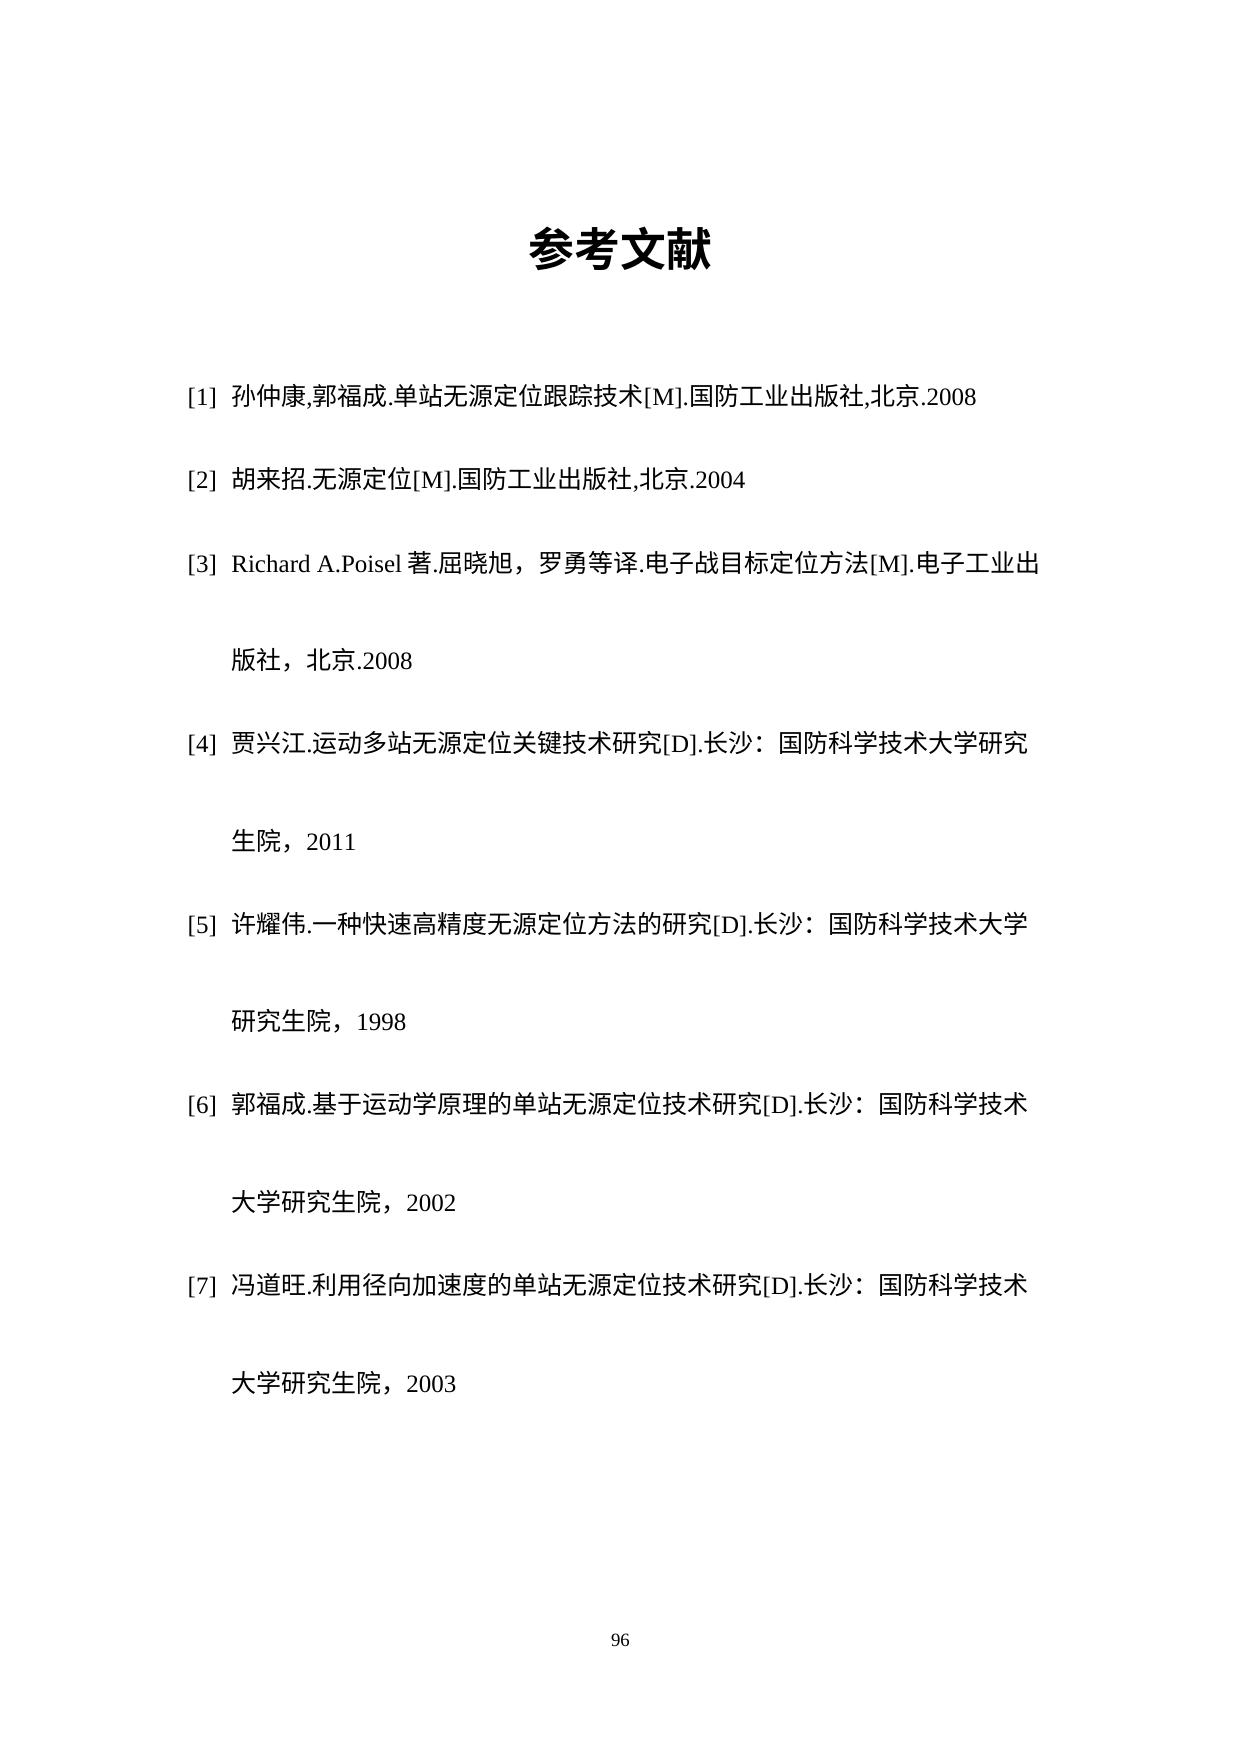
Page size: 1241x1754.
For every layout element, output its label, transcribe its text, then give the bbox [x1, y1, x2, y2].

subtitle 参考文献 [187, 197, 1053, 295]
list 胡来招.无源定位[M].国防工业出版社,北京.2004 [187, 446, 1053, 511]
list 许耀伟.一种快速高精度无源定位方法的研究[D].长沙：国防科学技术大学研究生院，1998 [187, 890, 1053, 1052]
list 郭福成.基于运动学原理的单站无源定位技术研究[D].长沙：国防科学技术大学研究生院，2002 [187, 1071, 1053, 1233]
list Richard A.Poisel著.屈晓旭，罗勇等译.电子战目标定位方法[M].电子工业出版社，北京.2008 [187, 529, 1053, 691]
list 孙仲康,郭福成.单站无源定位跟踪技术[M].国防工业出版社,北京.2008 [187, 362, 1053, 427]
list 贾兴江.运动多站无源定位关键技术研究[D].长沙：国防科学技术大学研究生院，2011 [187, 709, 1053, 872]
list 冯道旺.利用径向加速度的单站无源定位技术研究[D].长沙：国防科学技术大学研究生院，2003 [187, 1251, 1053, 1414]
